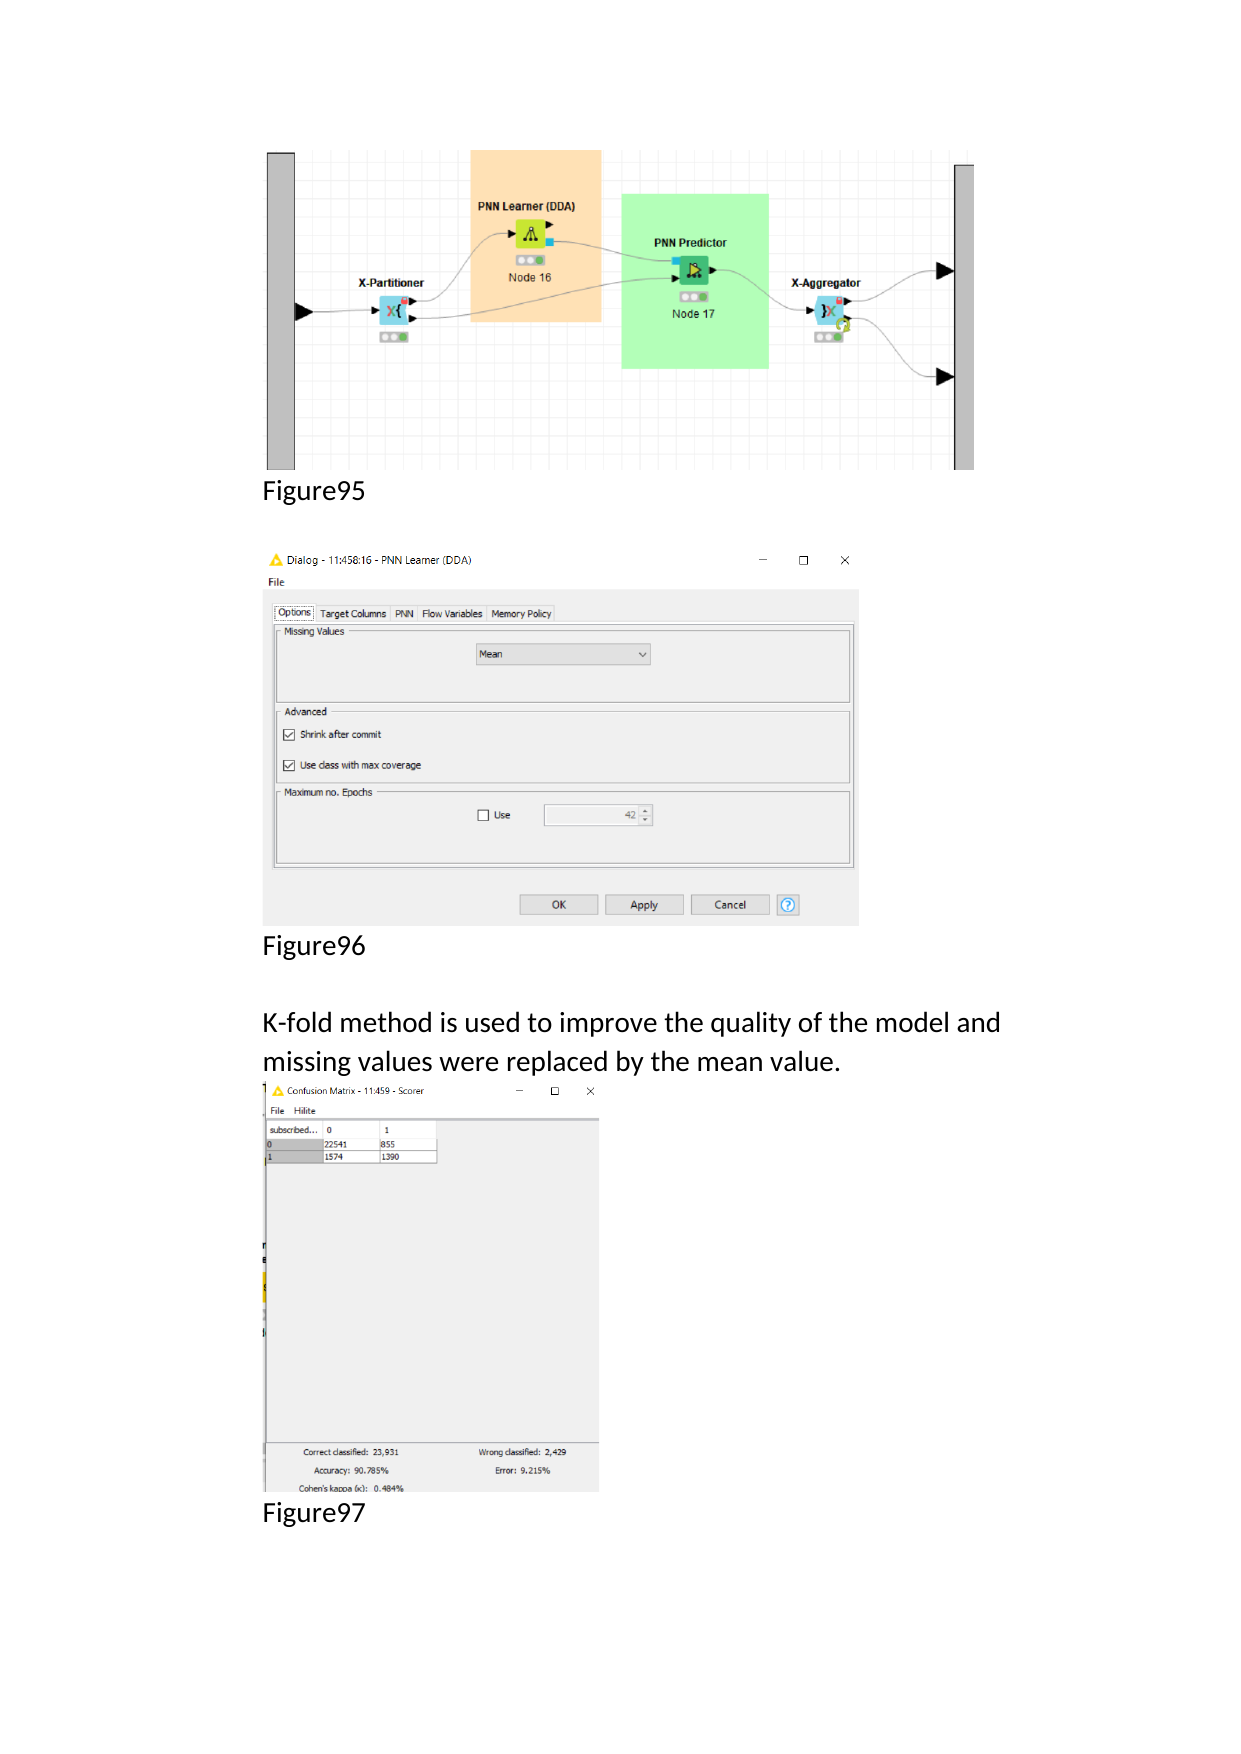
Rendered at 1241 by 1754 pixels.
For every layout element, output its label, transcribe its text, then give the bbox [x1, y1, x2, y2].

picture [262, 548, 859, 926]
picture [262, 1081, 600, 1492]
picture [262, 150, 974, 470]
list Figure97 [262, 1494, 1090, 1529]
list Figure95 [262, 472, 1090, 507]
list Figure96 [262, 927, 1090, 963]
list K-fold method is used to improve the quality of the model and missing values were replaced by the mean value. [262, 1004, 1090, 1078]
